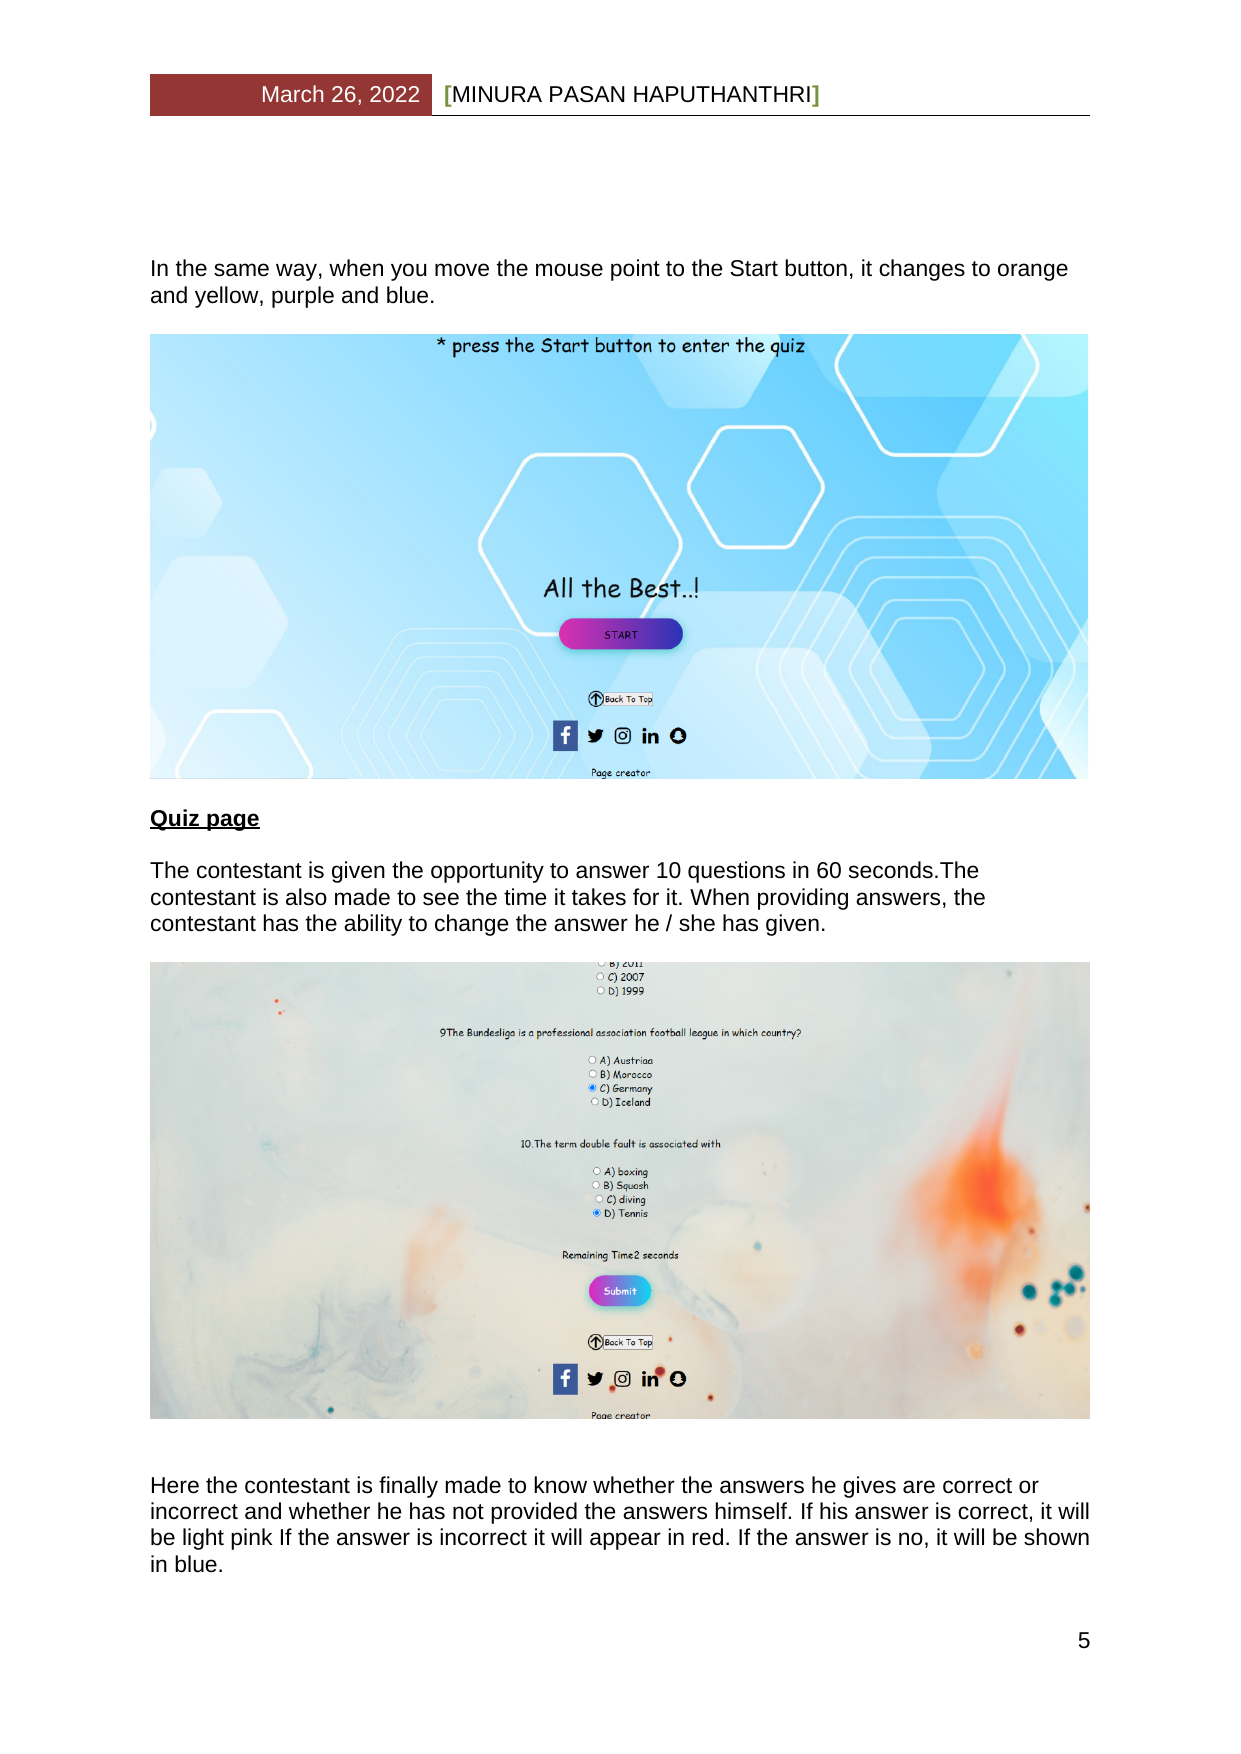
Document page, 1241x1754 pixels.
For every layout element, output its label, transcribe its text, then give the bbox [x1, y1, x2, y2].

picture [150, 334, 1089, 779]
text The contestant is given the opportunity to answer 10 questions in 60 seconds.The contestant is also made to see the time it takes for it. When providing answers, the contestant has the ability to change the answer he / she has given. [150, 857, 1090, 936]
text Quiz page [150, 804, 1090, 831]
text In the same way, when you move the mouse point to the Start button, it changes to orange and yellow, purple and blue. [150, 255, 1090, 308]
picture [150, 962, 1090, 1419]
text Here the contestant is finally made to know whether the answers he gives are correct or incorrect and whether he has not provided the answers himself. If his answer is correct, it will be light pink If the answer is incorrect it will appear in red. If the answer is no, it will be shown in blue. [150, 1472, 1090, 1577]
